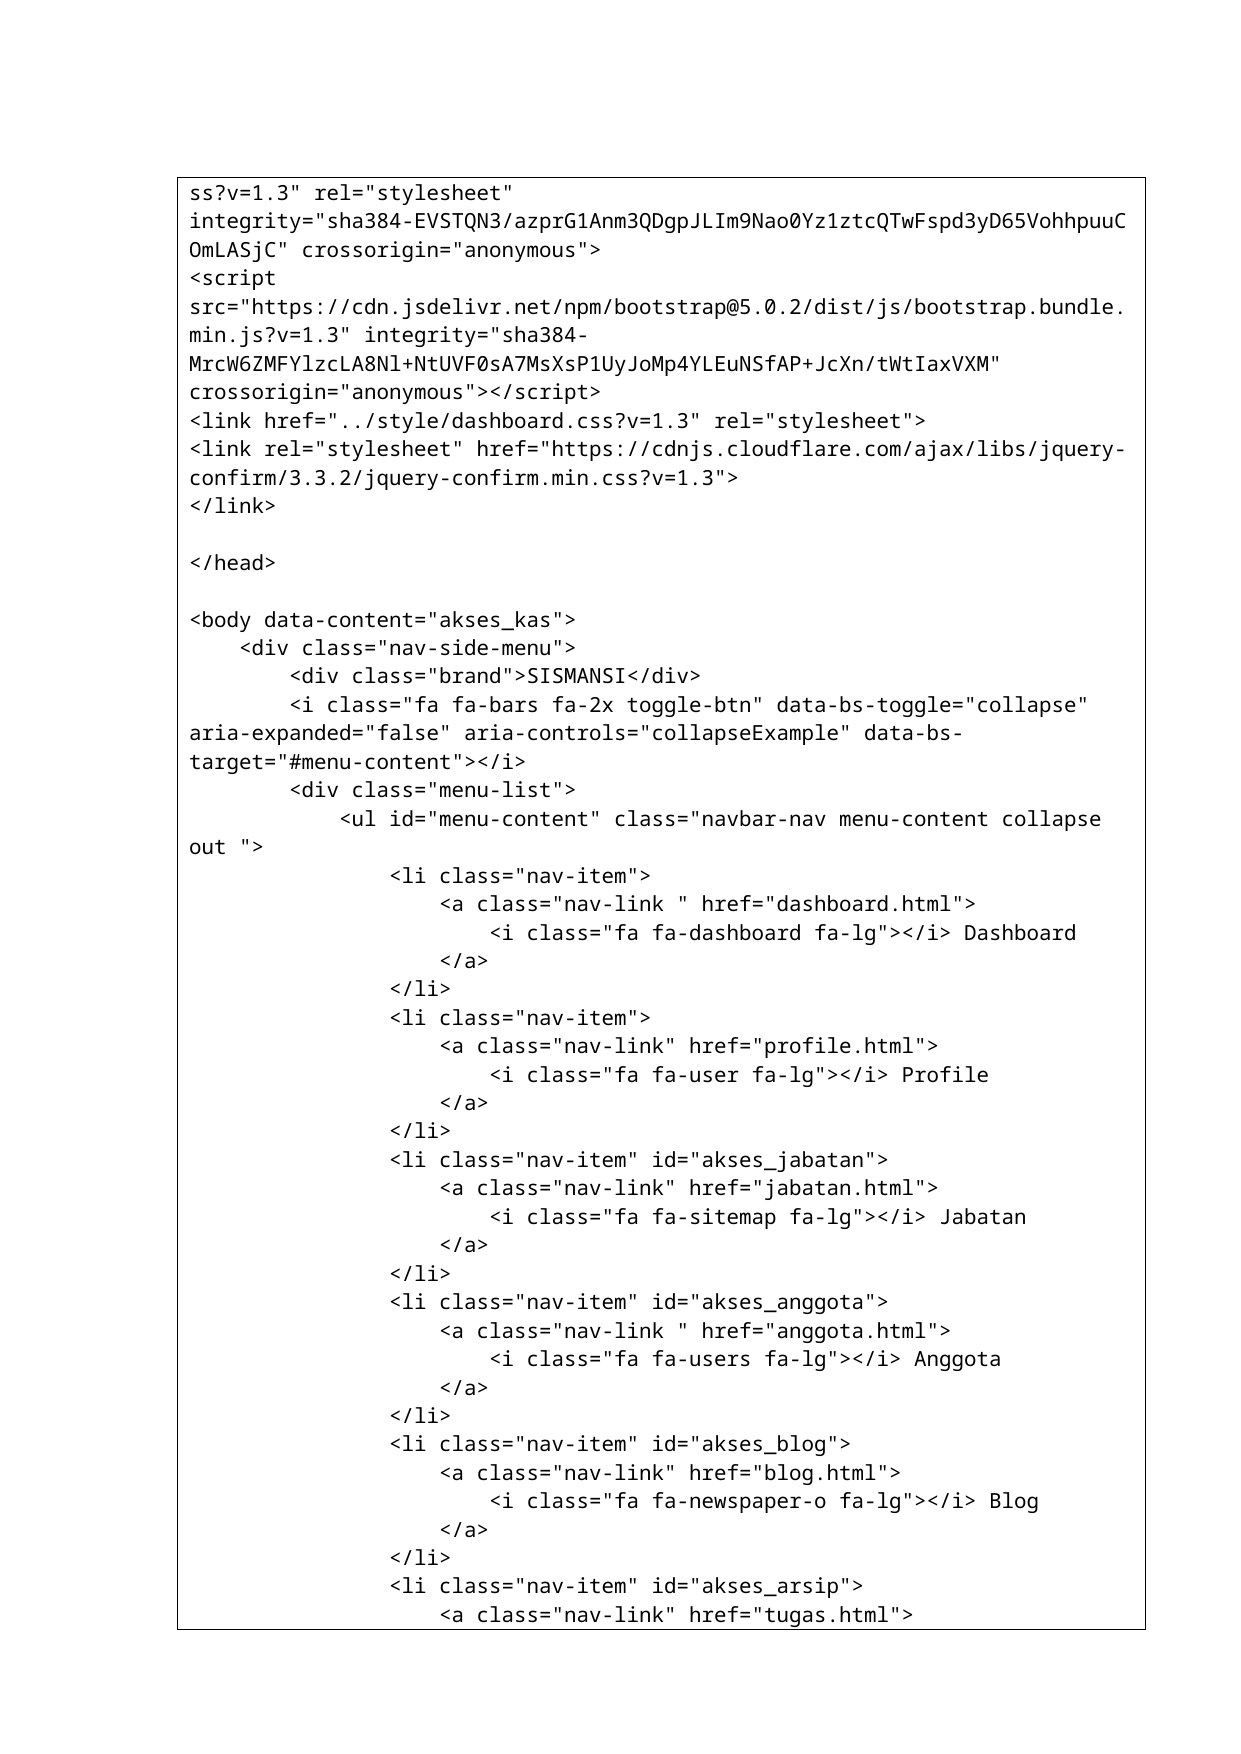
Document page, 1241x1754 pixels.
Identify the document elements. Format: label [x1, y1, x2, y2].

table_cell [178, 178, 1145, 1628]
